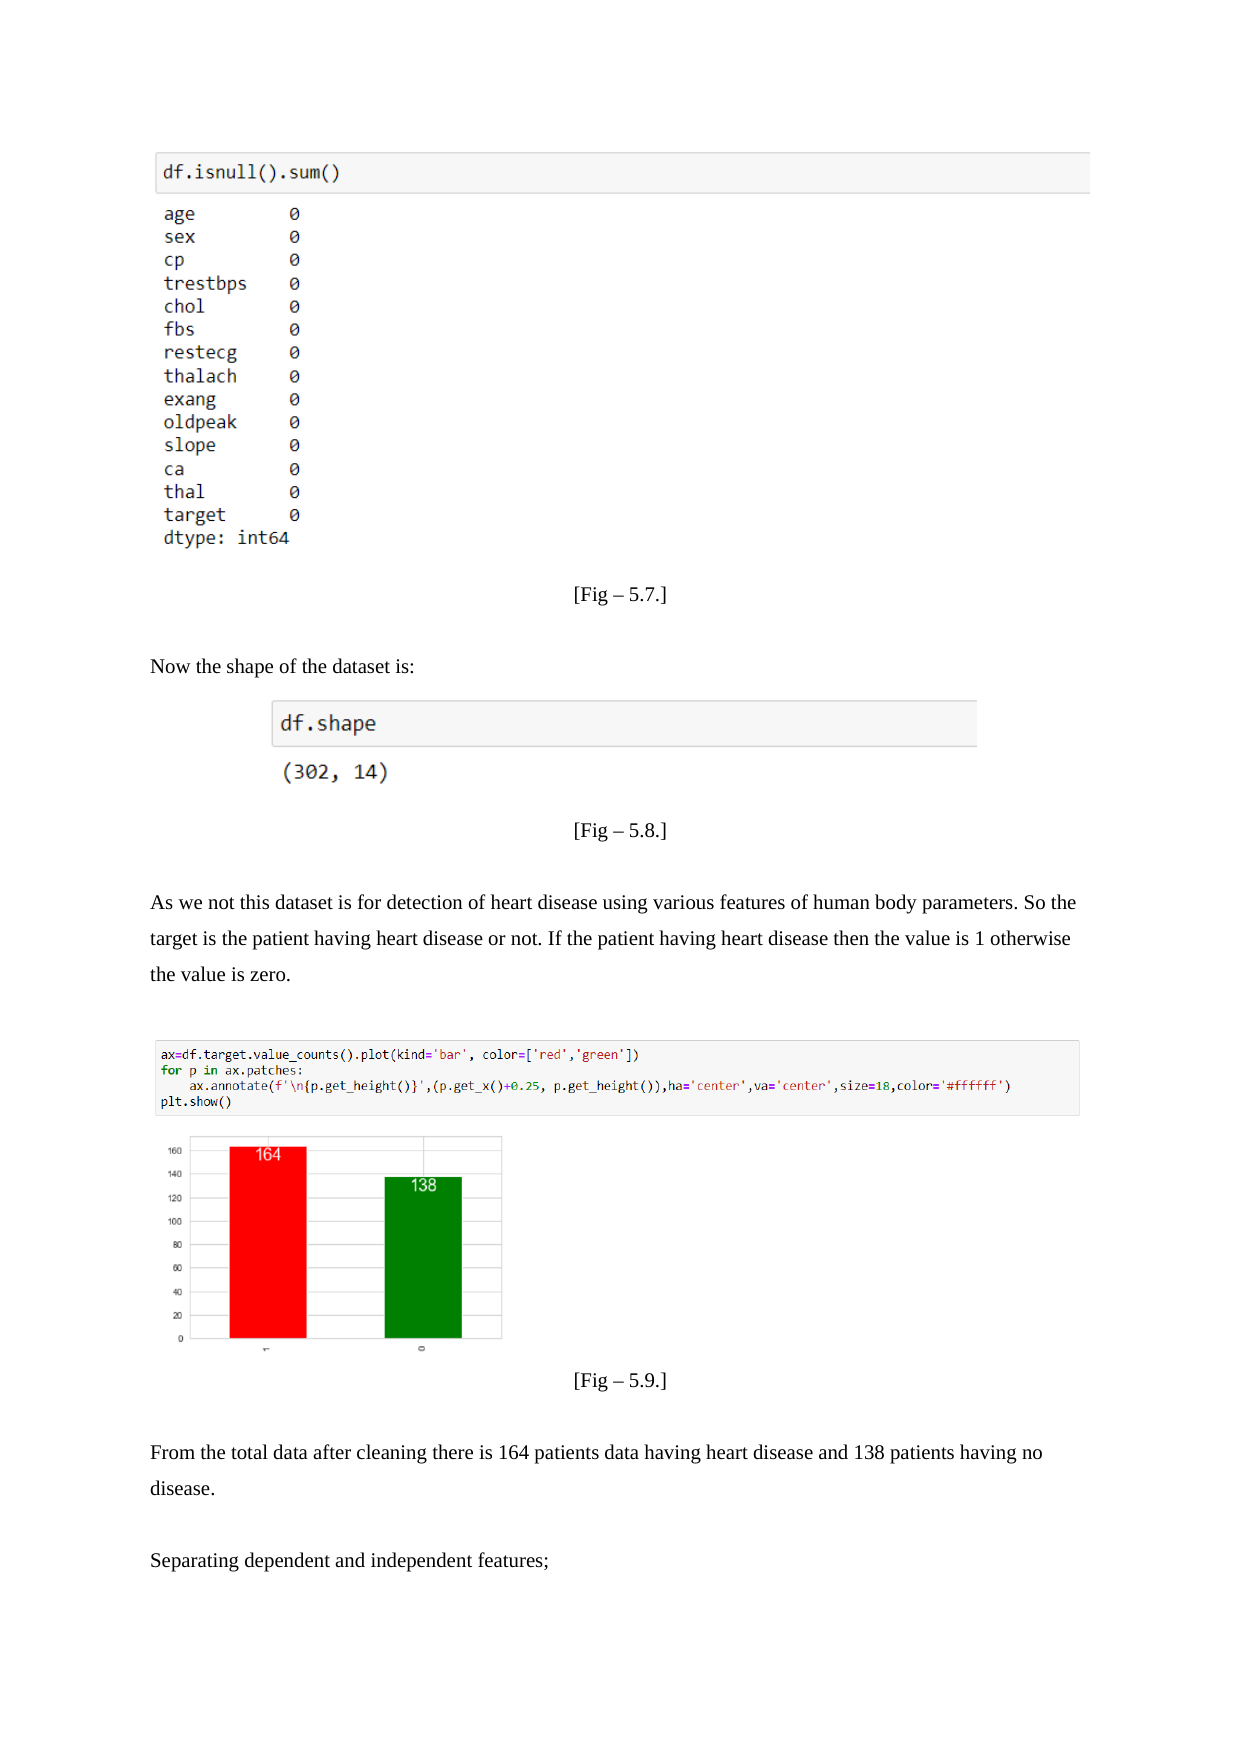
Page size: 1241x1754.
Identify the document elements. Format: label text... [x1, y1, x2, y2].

text Separating dependent and independent features; [150, 1548, 1090, 1572]
picture [150, 1034, 1091, 1354]
text [Fig – 5.7.] [150, 582, 1090, 606]
text [Fig – 5.8.] [150, 818, 1090, 842]
text From the total data after cleaning there is 164 patients data having heart disease and 138 patients having no disease. [150, 1440, 1090, 1500]
picture [263, 690, 977, 804]
text Now the shape of the dataset is: [150, 654, 1090, 678]
text As we not this dataset is for detection of heart disease using various features of human body parameters. So the target is the patient having heart disease or not. If the patient having heart disease then the value is 1 otherwise the value is zero. [150, 890, 1090, 986]
text [Fig – 5.9.] [150, 1368, 1090, 1392]
picture [150, 150, 1091, 568]
